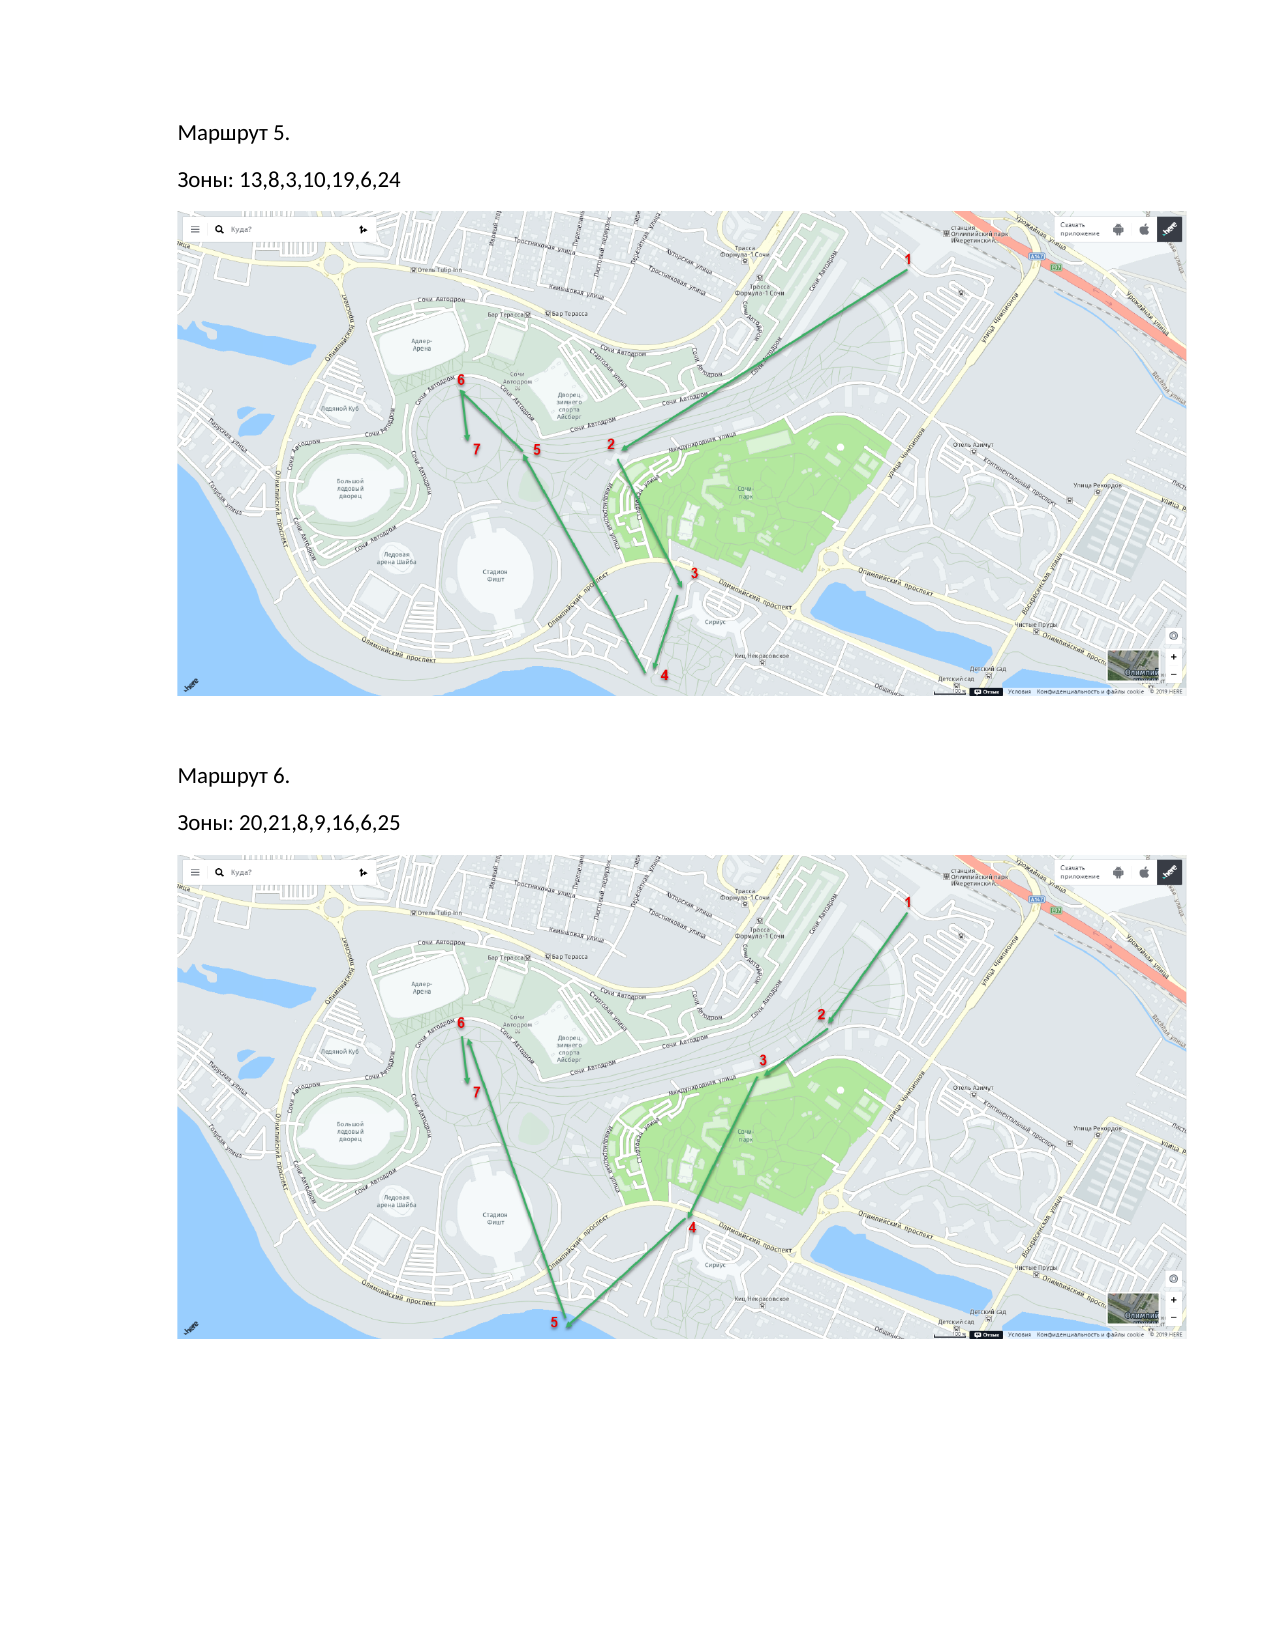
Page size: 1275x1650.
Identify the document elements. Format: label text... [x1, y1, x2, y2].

text Маршрут 5. [177, 118, 1186, 146]
picture [177, 211, 1187, 696]
picture [177, 855, 1187, 1339]
text Маршрут 6. [177, 761, 1186, 789]
text Зоны: 20,21,8,9,16,6,25 [177, 808, 1186, 836]
text Зоны: 13,8,3,10,19,6,24 [177, 165, 1186, 193]
